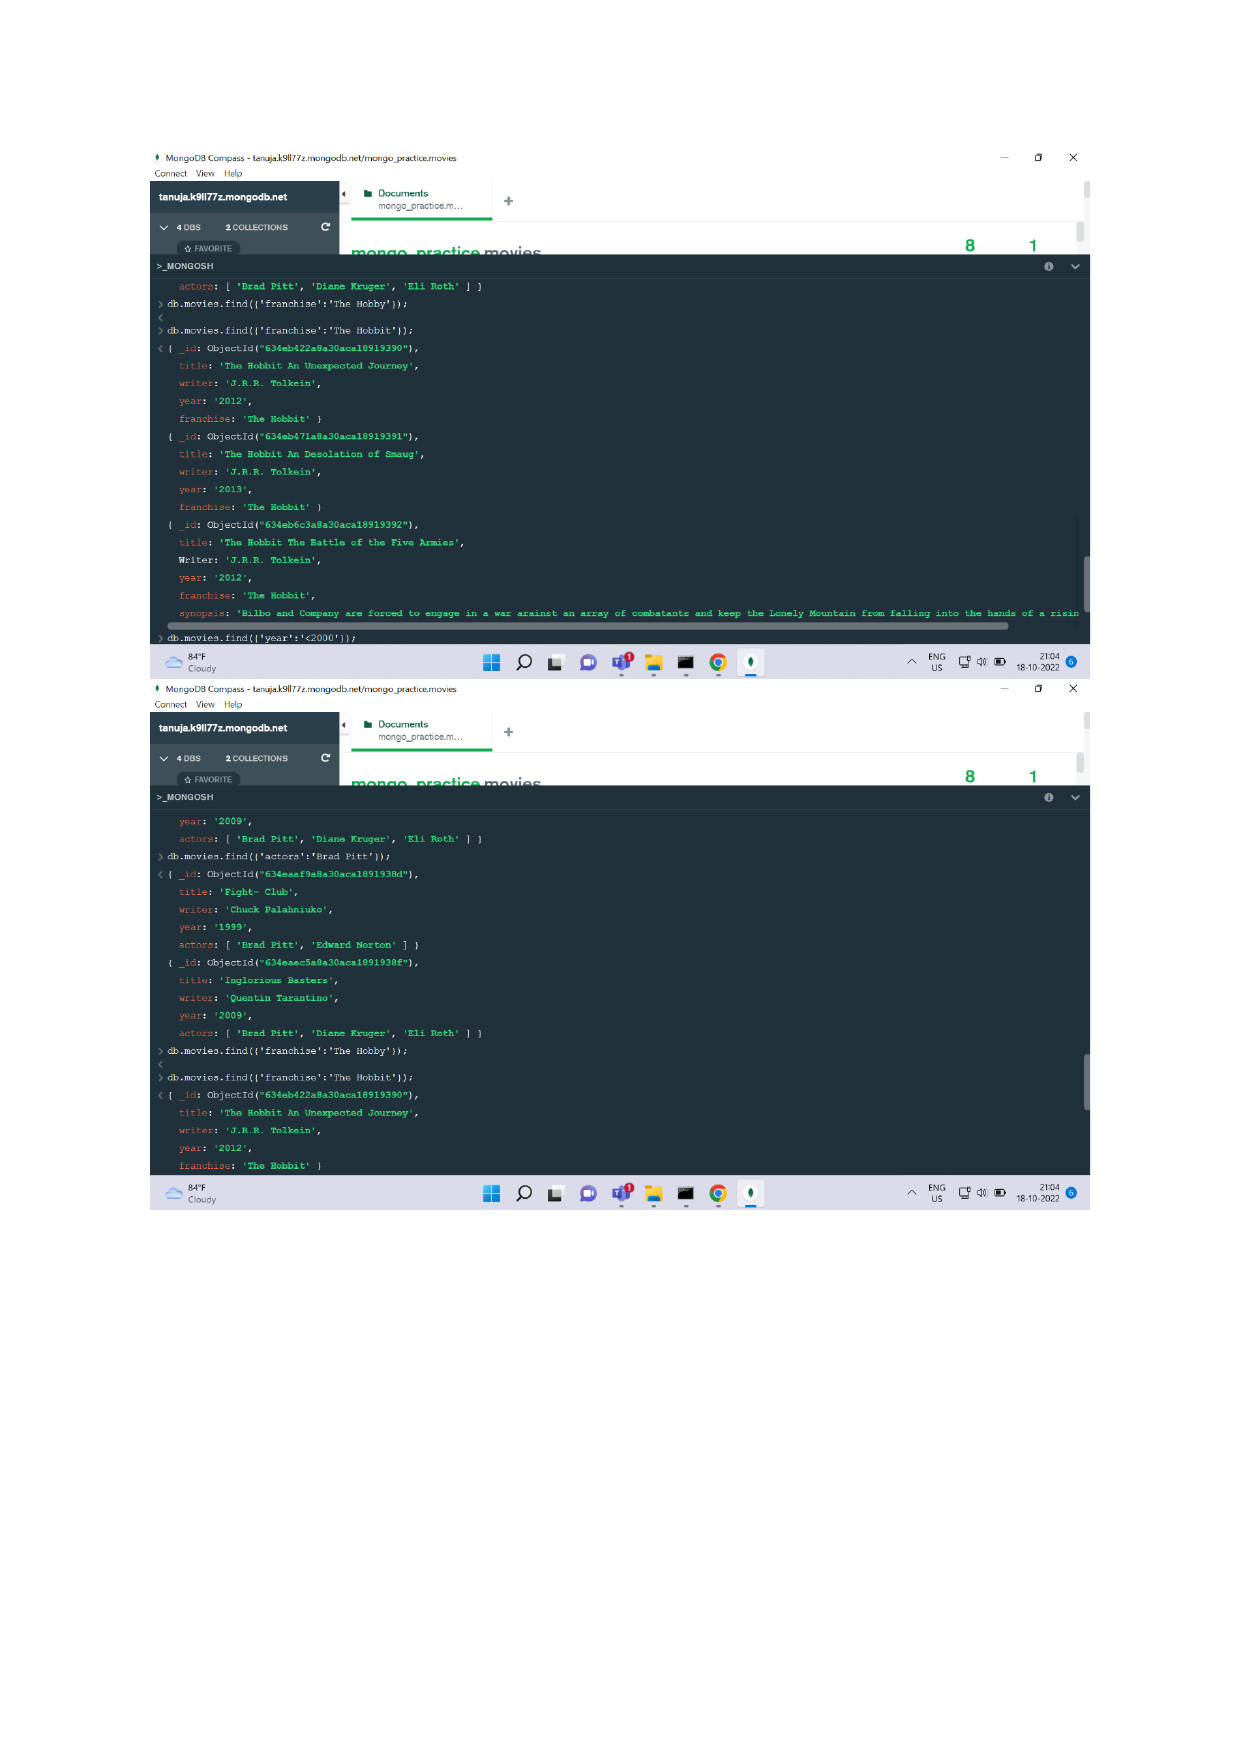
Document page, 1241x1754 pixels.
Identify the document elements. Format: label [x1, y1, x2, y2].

picture [150, 681, 1091, 1210]
picture [150, 150, 1091, 679]
